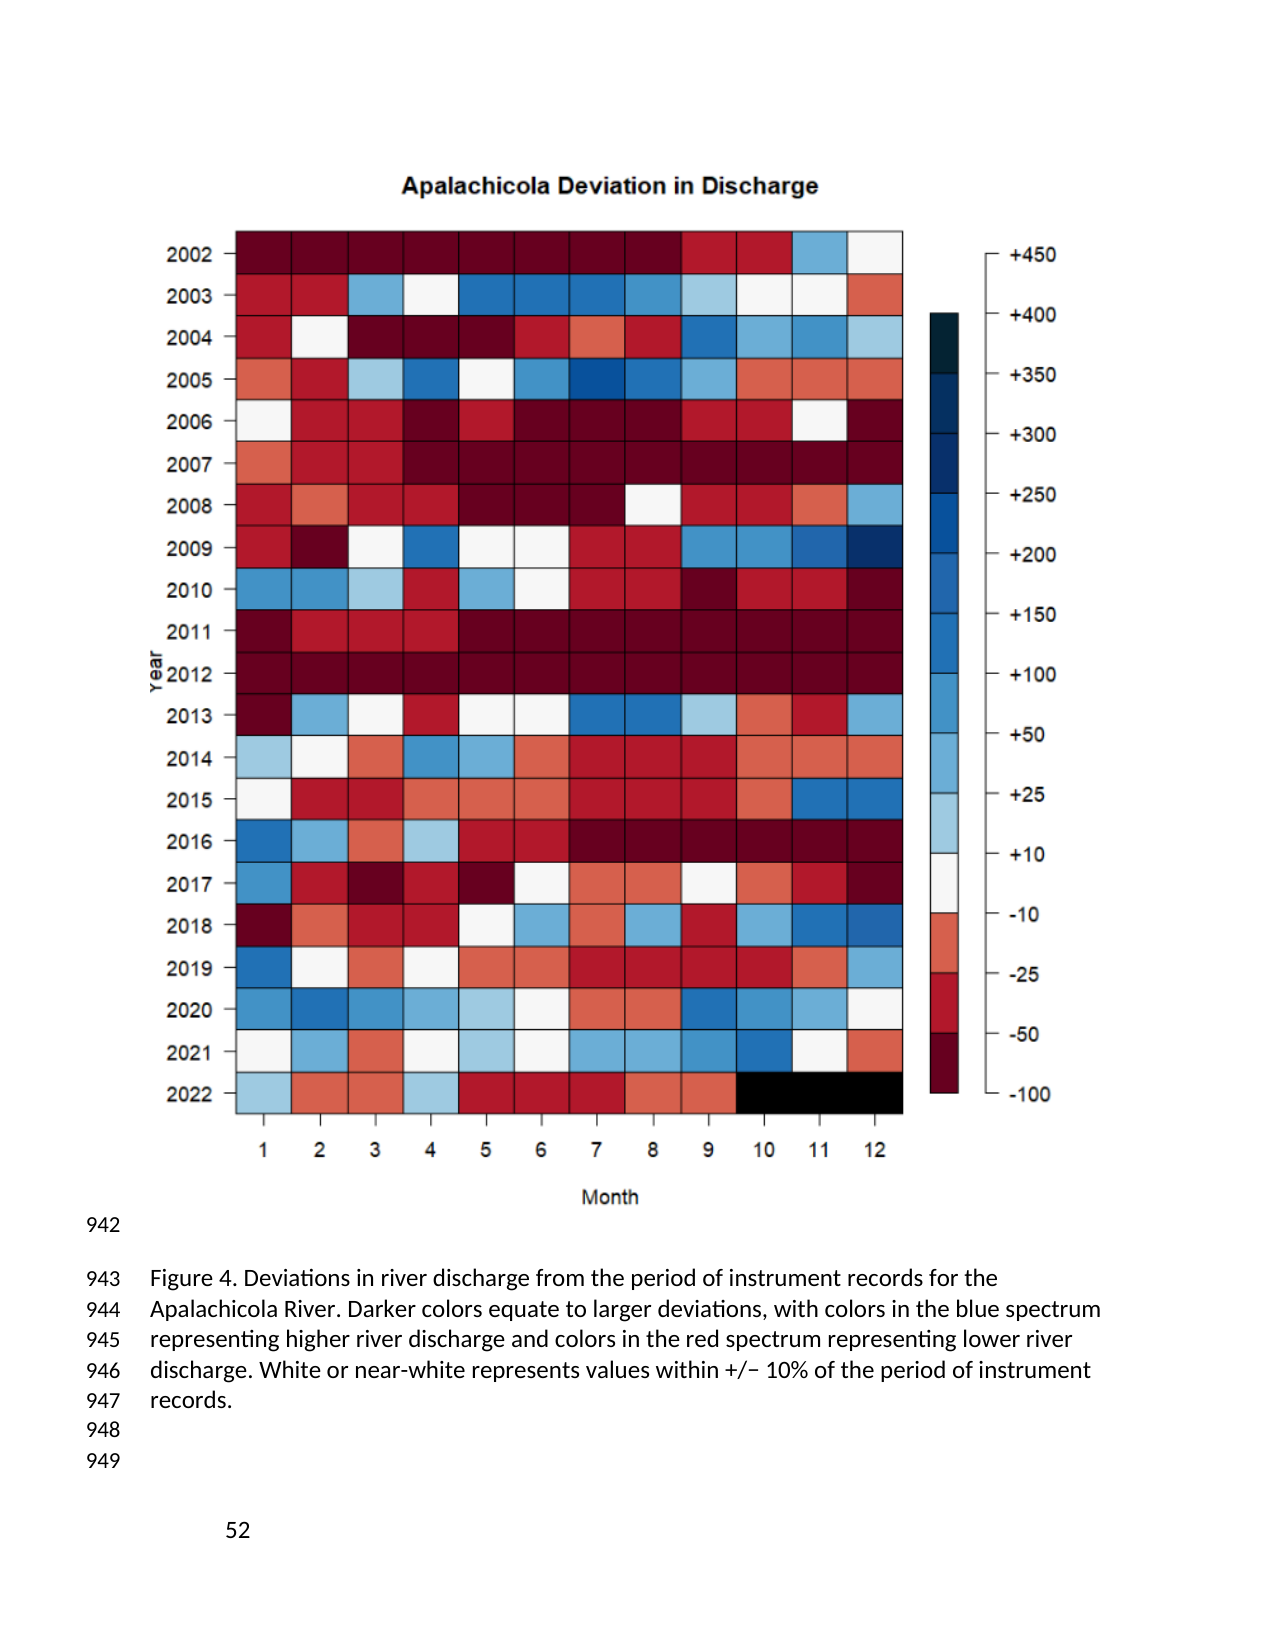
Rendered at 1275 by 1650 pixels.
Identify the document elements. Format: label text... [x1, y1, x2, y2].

text Figure 4. Deviations in river discharge from the period of instrument records for the Apalachicola River. Darker colors equate to larger deviations, with colors in the blue spectrum representing higher river discharge and colors in the red spectrum representing lower river discharge. White or near-white represents values within +/− 10% of the period of instrument records. [150, 1263, 1125, 1415]
picture [150, 150, 1086, 1232]
